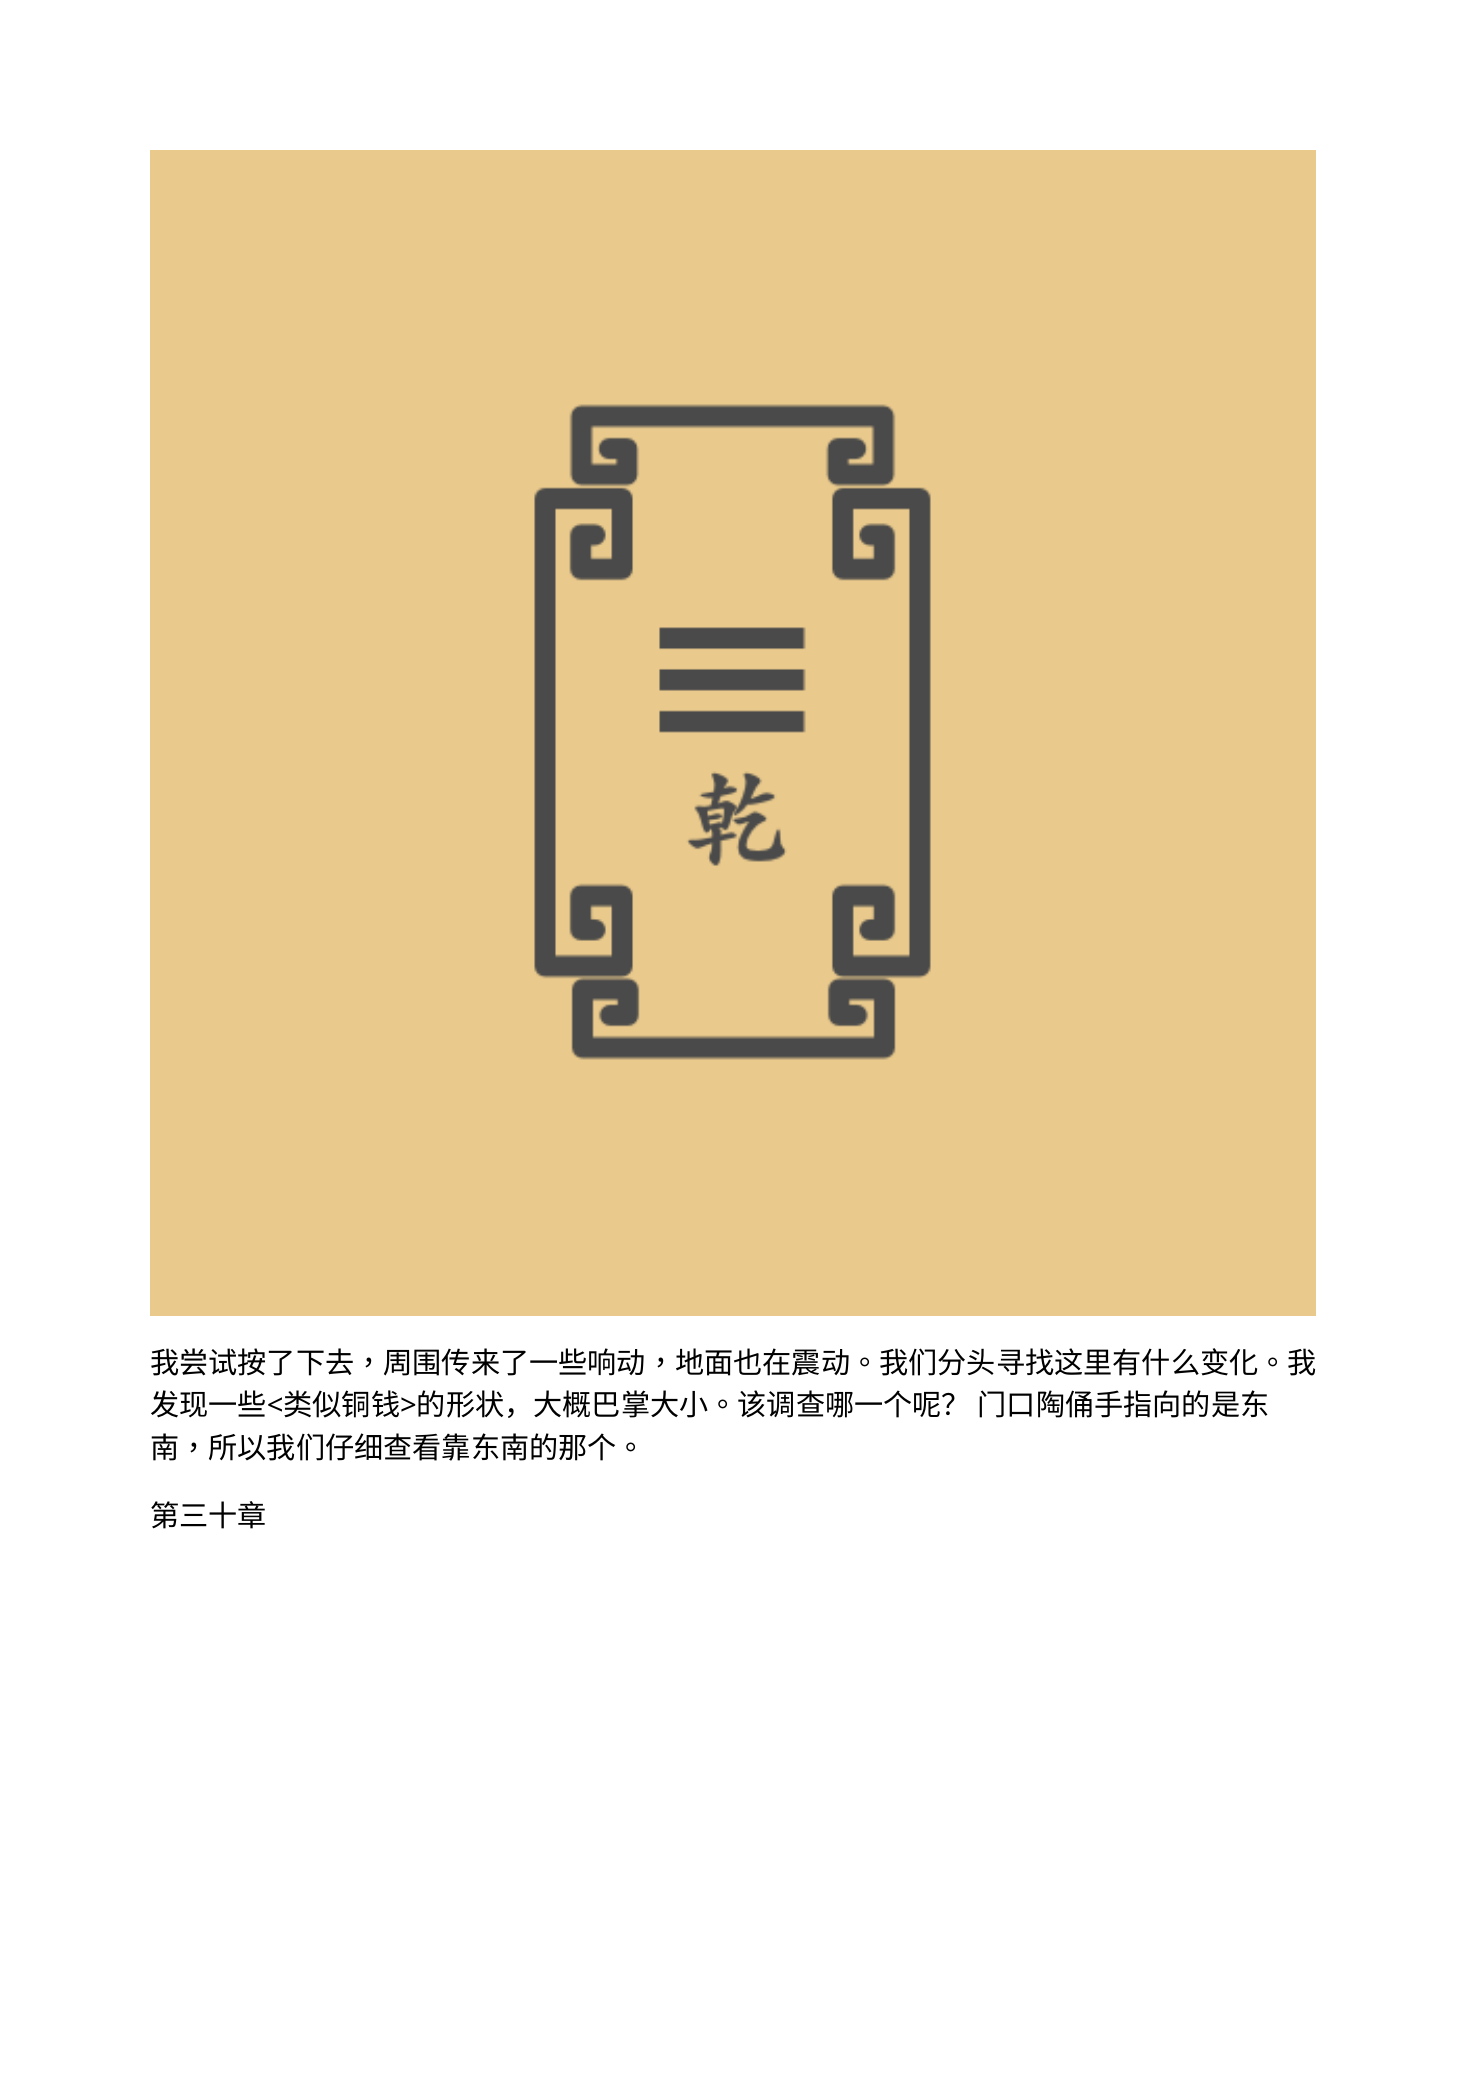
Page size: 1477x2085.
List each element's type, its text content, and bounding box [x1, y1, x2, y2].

picture [150, 150, 1316, 1316]
text 第三十章 [150, 1493, 1326, 1535]
text 我尝试按了下去，周围传来了一些响动，地面也在震动。我们分头寻找这里有什么变化。我发现一些<类似铜钱>的形状，大概巴掌大小。该调查哪一个呢？ 门口陶俑手指向的是东南，所以我们仔细查看靠东南的那个。 [150, 1342, 1326, 1467]
